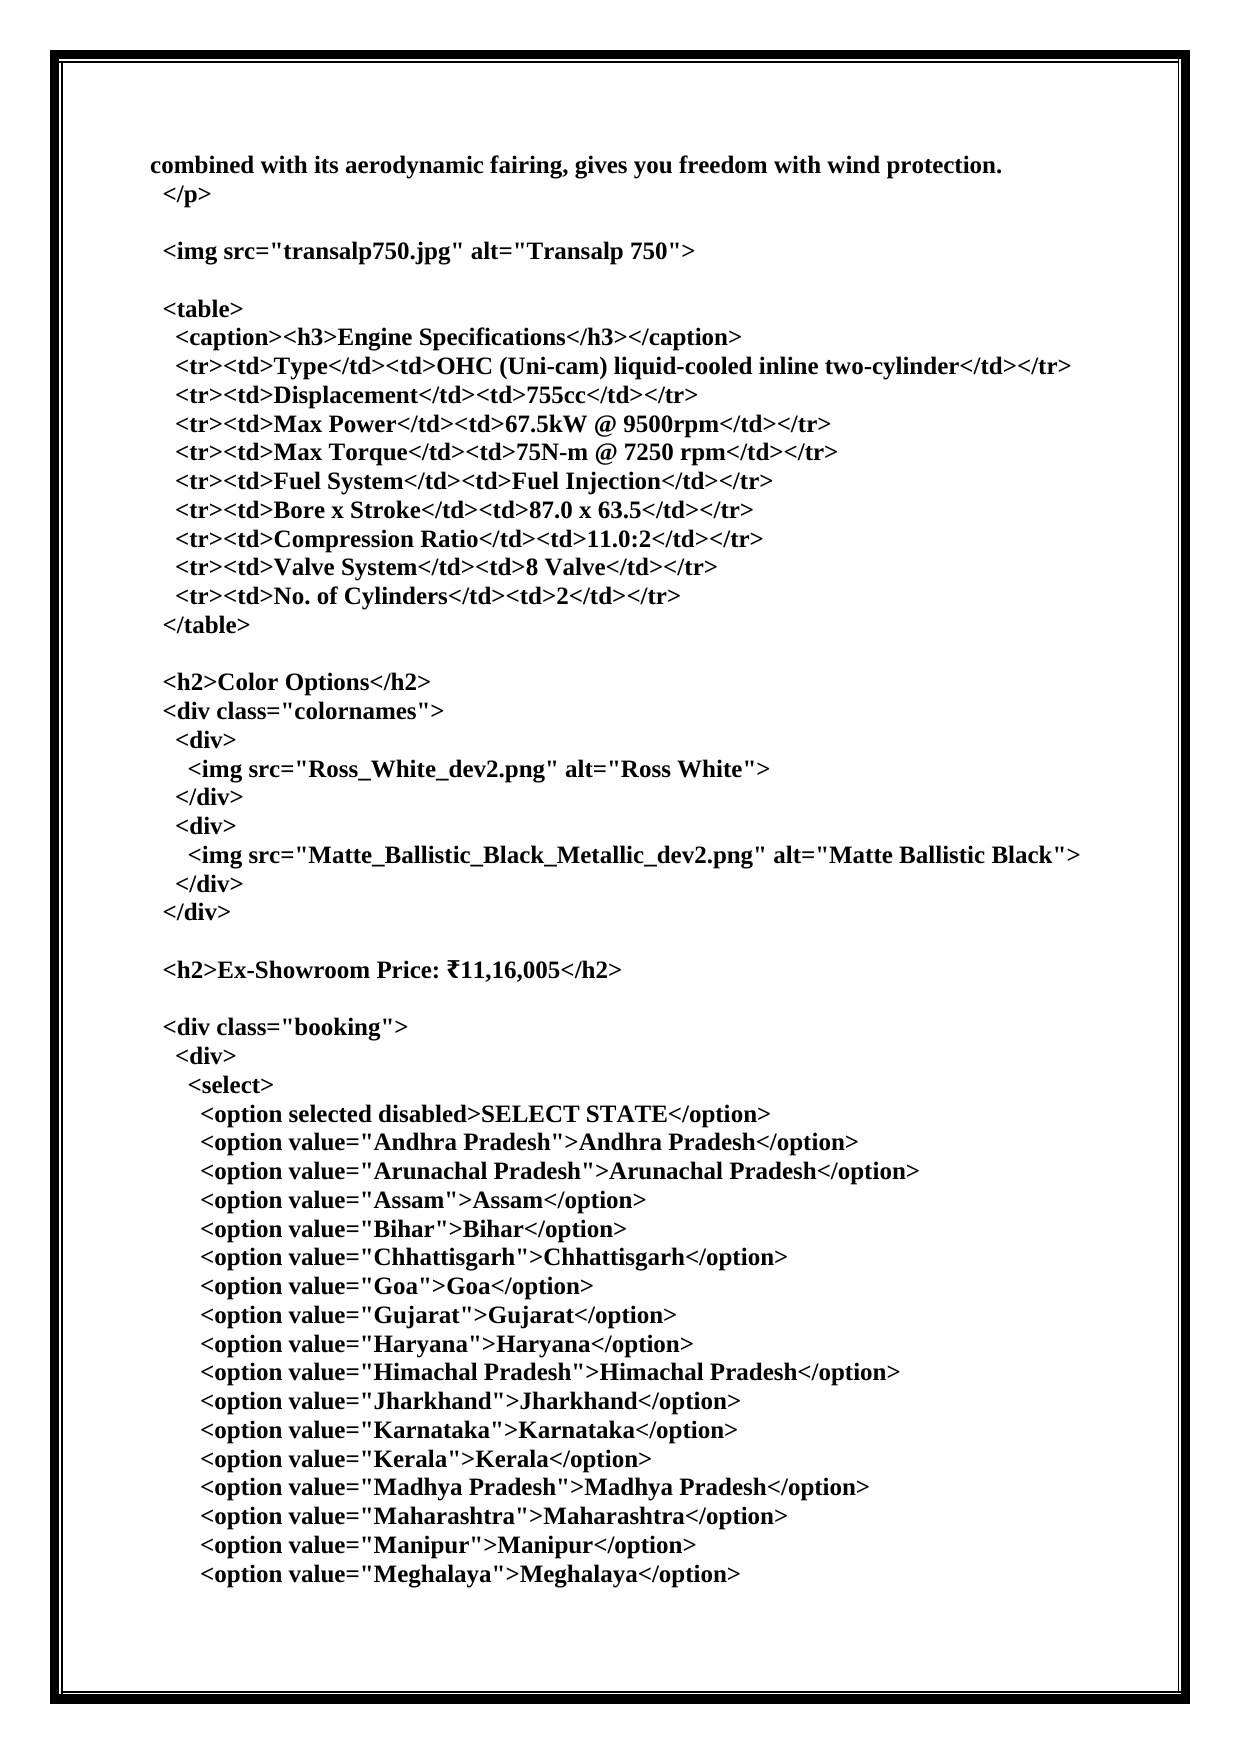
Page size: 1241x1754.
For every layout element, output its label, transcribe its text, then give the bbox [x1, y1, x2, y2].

text <option value="Meghalaya">Meghalaya</option> [150, 1559, 1090, 1587]
text <div class="colornames"> [150, 696, 1090, 725]
text <option value="Jharkhand">Jharkhand</option> [150, 1386, 1090, 1415]
text <option value="Haryana">Haryana</option> [150, 1329, 1090, 1357]
text <option value="Madhya Pradesh">Madhya Pradesh</option> [150, 1472, 1090, 1501]
text <option value="Maharashtra">Maharashtra</option> [150, 1501, 1090, 1530]
text </div> [150, 897, 1090, 926]
text </p> [150, 179, 1090, 207]
text <tr><td>Compression Ratio</td><td>11.0:2</td></tr> [150, 524, 1090, 552]
text <div> [150, 725, 1090, 754]
text <h2>Color Options</h2> [150, 667, 1090, 696]
text <tr><td>No. of Cylinders</td><td>2</td></tr> [150, 581, 1090, 610]
text <tr><td>Displacement</td><td>755cc</td></tr> [150, 380, 1090, 409]
text <option value="Kerala">Kerala</option> [150, 1444, 1090, 1472]
text <option value="Manipur">Manipur</option> [150, 1530, 1090, 1559]
text <h2>Ex-Showroom Price: ₹11,16,005</h2> [150, 955, 1090, 984]
text <tr><td>Bore x Stroke</td><td>87.0 x 63.5</td></tr> [150, 495, 1090, 524]
text <tr><td>Fuel System</td><td>Fuel Injection</td></tr> [150, 466, 1090, 495]
text <tr><td>Max Torque</td><td>75N-m @ 7250 rpm</td></tr> [150, 437, 1090, 466]
text <select> [150, 1070, 1090, 1099]
text <div> [150, 1041, 1090, 1070]
text <table> [150, 294, 1090, 322]
text <option value="Karnataka">Karnataka</option> [150, 1415, 1090, 1444]
text <div class="booking"> [150, 1012, 1090, 1041]
text <option value="Andhra Pradesh">Andhra Pradesh</option> [150, 1127, 1090, 1156]
text <img src="Ross_White_dev2.png" alt="Ross White"> [150, 754, 1090, 782]
text <tr><td>Type</td><td>OHC (Uni-cam) liquid-cooled inline two-cylinder</td></tr> [150, 351, 1090, 380]
text <tr><td>Max Power</td><td>67.5kW @ 9500rpm</td></tr> [150, 409, 1090, 437]
text <tr><td>Valve System</td><td>8 Valve</td></tr> [150, 552, 1090, 581]
text <img src="transalp750.jpg" alt="Transalp 750"> [150, 236, 1090, 265]
text <option value="Arunachal Pradesh">Arunachal Pradesh</option> [150, 1156, 1090, 1185]
text <option value="Himachal Pradesh">Himachal Pradesh</option> [150, 1357, 1090, 1386]
text <option value="Gujarat">Gujarat</option> [150, 1300, 1090, 1329]
text <option value="Assam">Assam</option> [150, 1185, 1090, 1214]
text <div> [150, 811, 1090, 840]
text <option selected disabled>SELECT STATE</option> [150, 1099, 1090, 1127]
text <option value="Chhattisgarh">Chhattisgarh</option> [150, 1242, 1090, 1271]
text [150, 150, 1090, 179]
text </table> [150, 610, 1090, 639]
text </div> [150, 782, 1090, 811]
text <option value="Bihar">Bihar</option> [150, 1214, 1090, 1242]
text <caption><h3>Engine Specifications</h3></caption> [150, 322, 1090, 351]
text <img src="Matte_Ballistic_Black_Metallic_dev2.png" alt="Matte Ballistic Black"> [150, 840, 1090, 869]
text <option value="Goa">Goa</option> [150, 1271, 1090, 1300]
text </div> [150, 869, 1090, 897]
